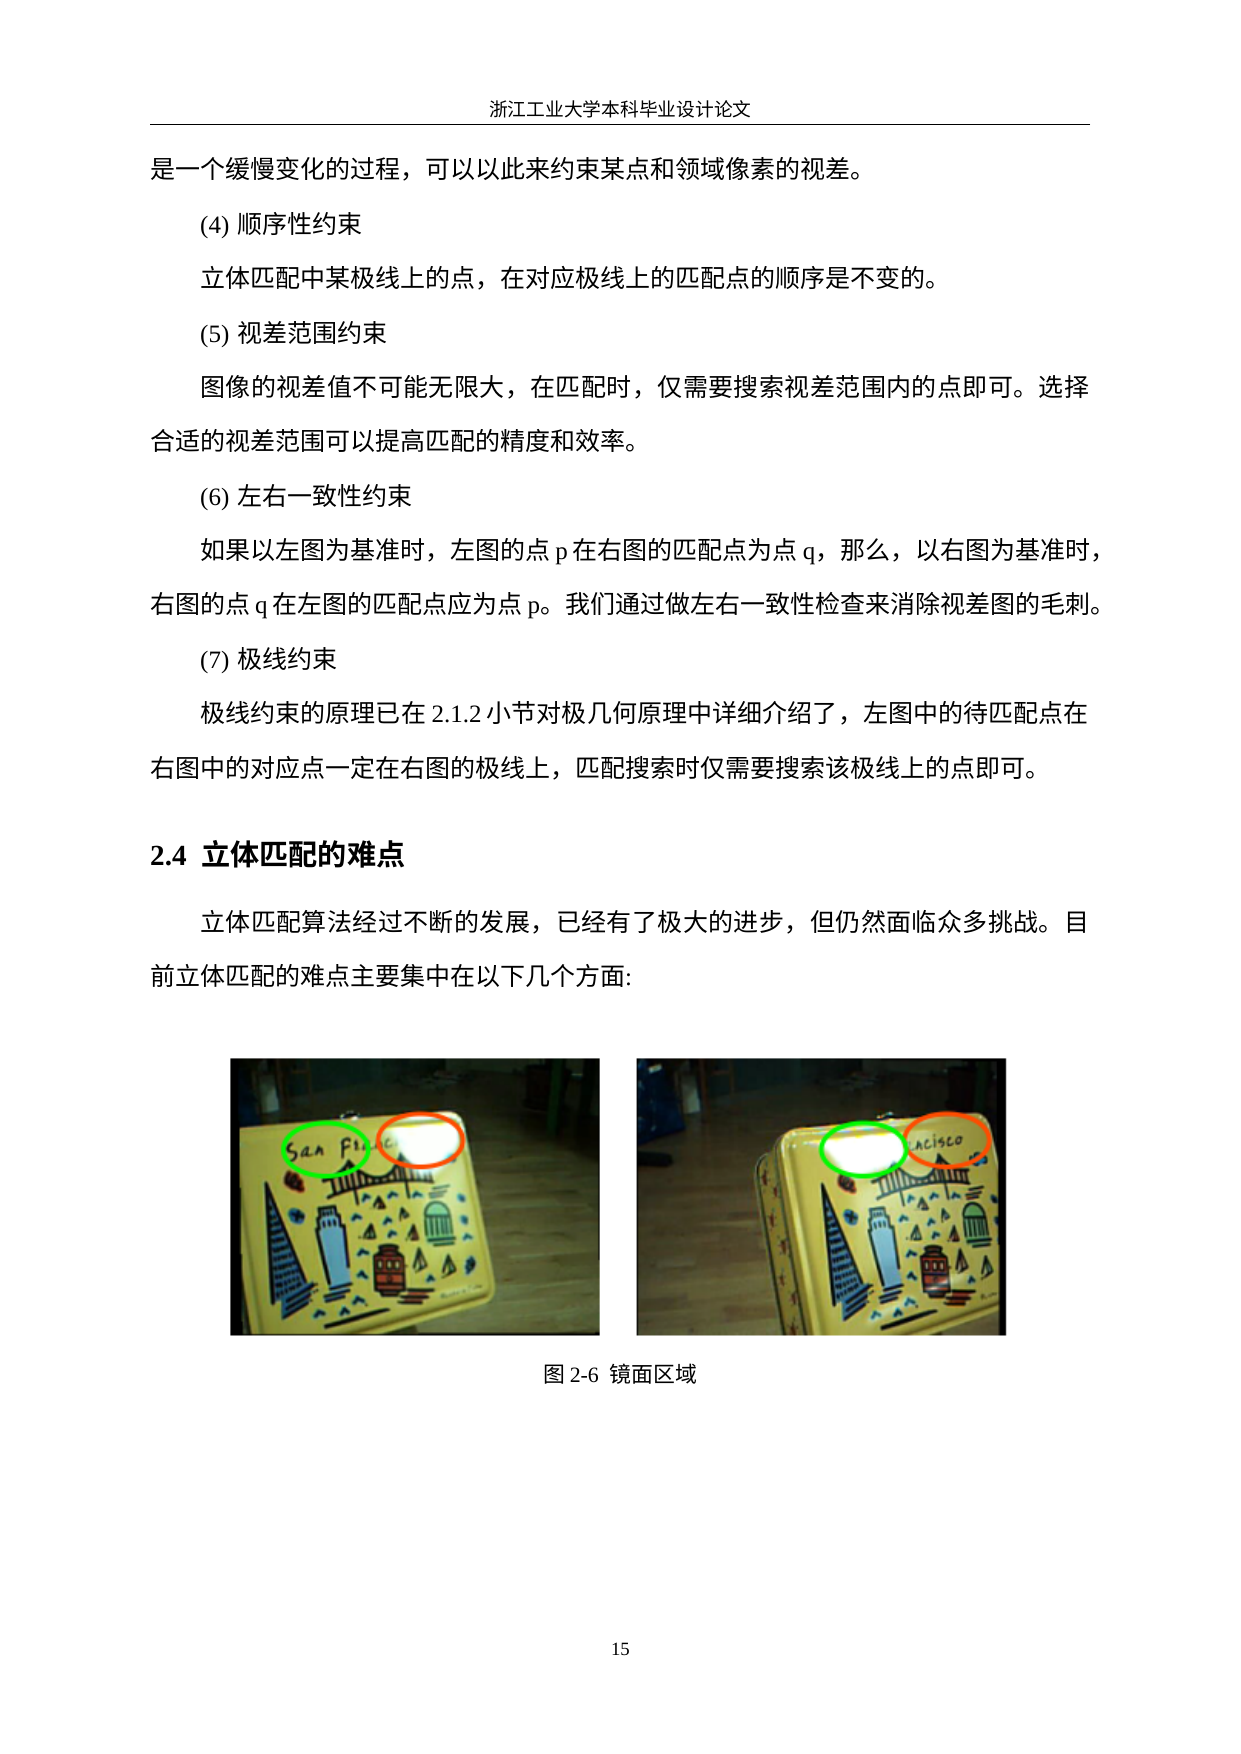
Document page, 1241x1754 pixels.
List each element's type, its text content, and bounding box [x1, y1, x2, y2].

list 极线约束 [200, 639, 1090, 676]
text 图2-6 镜面区域 [150, 1357, 1090, 1389]
text 立体匹配算法经过不断的发展，已经有了极大的进步，但仍然面临众多挑战。目前立体匹配的难点主要集中在以下几个方面: [150, 902, 1090, 993]
text 立体匹配中某极线上的点，在对应极线上的匹配点的顺序是不变的。 [150, 259, 1090, 295]
text 图像的视差值不可能无限大，在匹配时，仅需要搜索视差范围内的点即可。选择合适的视差范围可以提高匹配的精度和效率。 [150, 367, 1090, 458]
list 左右一致性约束 [200, 476, 1090, 512]
text 如果以左图为基准时，左图的点p在右图的匹配点为点q，那么，以右图为基准时，右图的点q在左图的匹配点应为点p。我们通过做左右一致性检查来消除视差图的毛刺。 [150, 531, 1090, 621]
picture [226, 1054, 1014, 1345]
list 视差范围约束 [200, 313, 1090, 349]
list 顺序性约束 [200, 204, 1090, 241]
text 极线约束的原理已在2.1.2小节对极几何原理中详细介绍了，左图中的待匹配点在右图中的对应点一定在右图的极线上，匹配搜索时仅需要搜索该极线上的点即可。 [150, 694, 1090, 784]
subtitle 2.4 立体匹配的难点 [150, 832, 1090, 873]
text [150, 150, 1090, 186]
